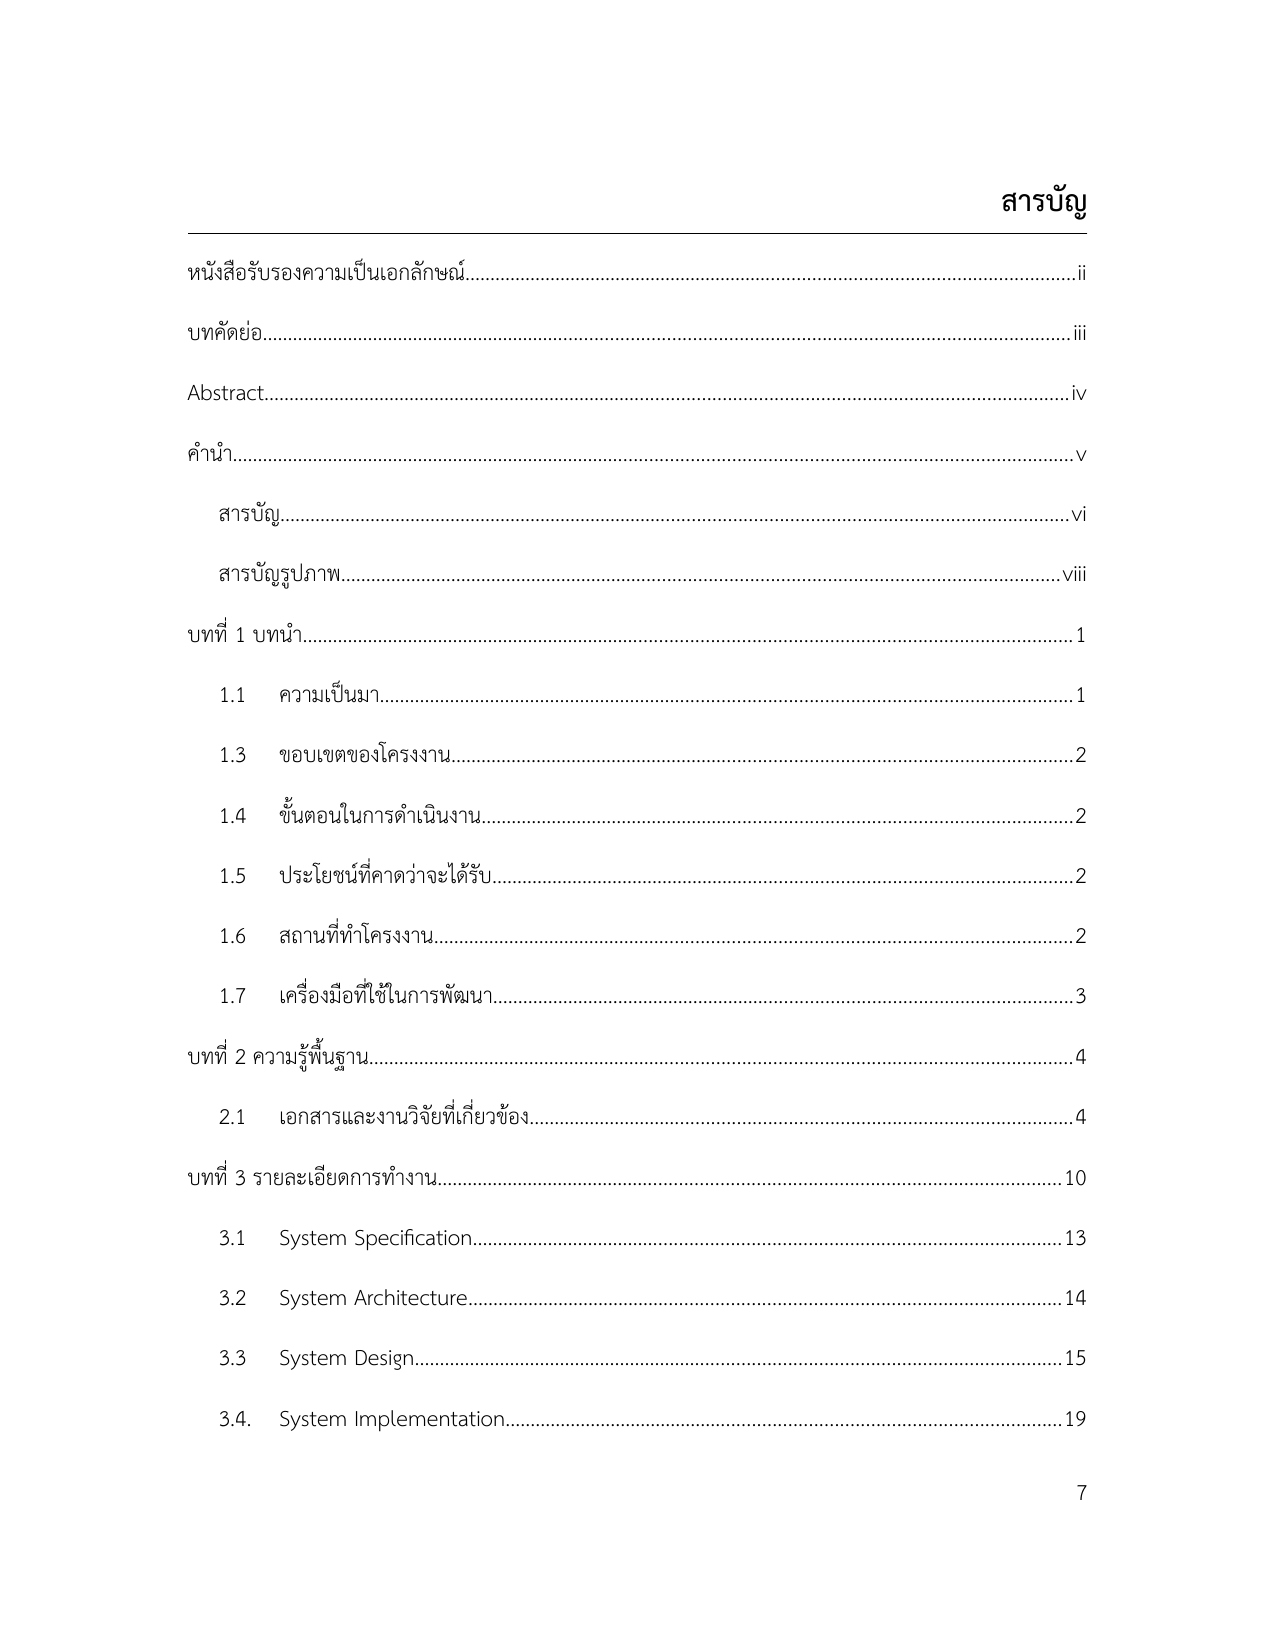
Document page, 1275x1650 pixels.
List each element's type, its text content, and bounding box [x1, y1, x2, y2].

text 1.7 เครื่องมือที่ใช้ในการพัฒนา 3 [219, 977, 1087, 1018]
text 1.6 สถานที่ทำโครงงาน 2 [219, 916, 1087, 958]
text 3.3 System Design 15 [219, 1338, 1087, 1380]
text 2.1 เอกสารและงานวิจัยที่เกี่ยวข้อง 4 [219, 1097, 1087, 1139]
text Abstract iv [187, 373, 1087, 415]
text 1.1 ความเป็นมา 1 [219, 675, 1087, 717]
text บทที่ 1 บทนำ 1 [187, 615, 1087, 656]
text บทที่ 2 ความรู้พื้นฐาน 4 [187, 1037, 1087, 1078]
text คำนำ v [187, 434, 1087, 475]
text 3.2 System Architecture 14 [219, 1278, 1087, 1320]
text บทที่ 3 รายละเอียดการทำงาน 10 [187, 1158, 1087, 1199]
text 1.5 ประโยชน์ที่คาดว่าจะได้รับ 2 [219, 856, 1087, 898]
text 3.1 System Specification 13 [219, 1218, 1087, 1259]
text 1.4 ขั้นตอนในการดำเนินงาน 2 [219, 796, 1087, 837]
subtitle สารบัญ [187, 175, 1087, 234]
text 1.3 ขอบเขตของโครงงาน 2 [219, 735, 1087, 777]
text หนังสือรับรองความเป็นเอกลักษณ์ ii [187, 253, 1087, 294]
text สารบัญรูปภาพ viii [219, 554, 1087, 596]
text สารบัญ vi [219, 494, 1087, 536]
text บทคัดย่อ iii [187, 313, 1087, 355]
text 3.4. System Implementation 19 [219, 1399, 1087, 1440]
